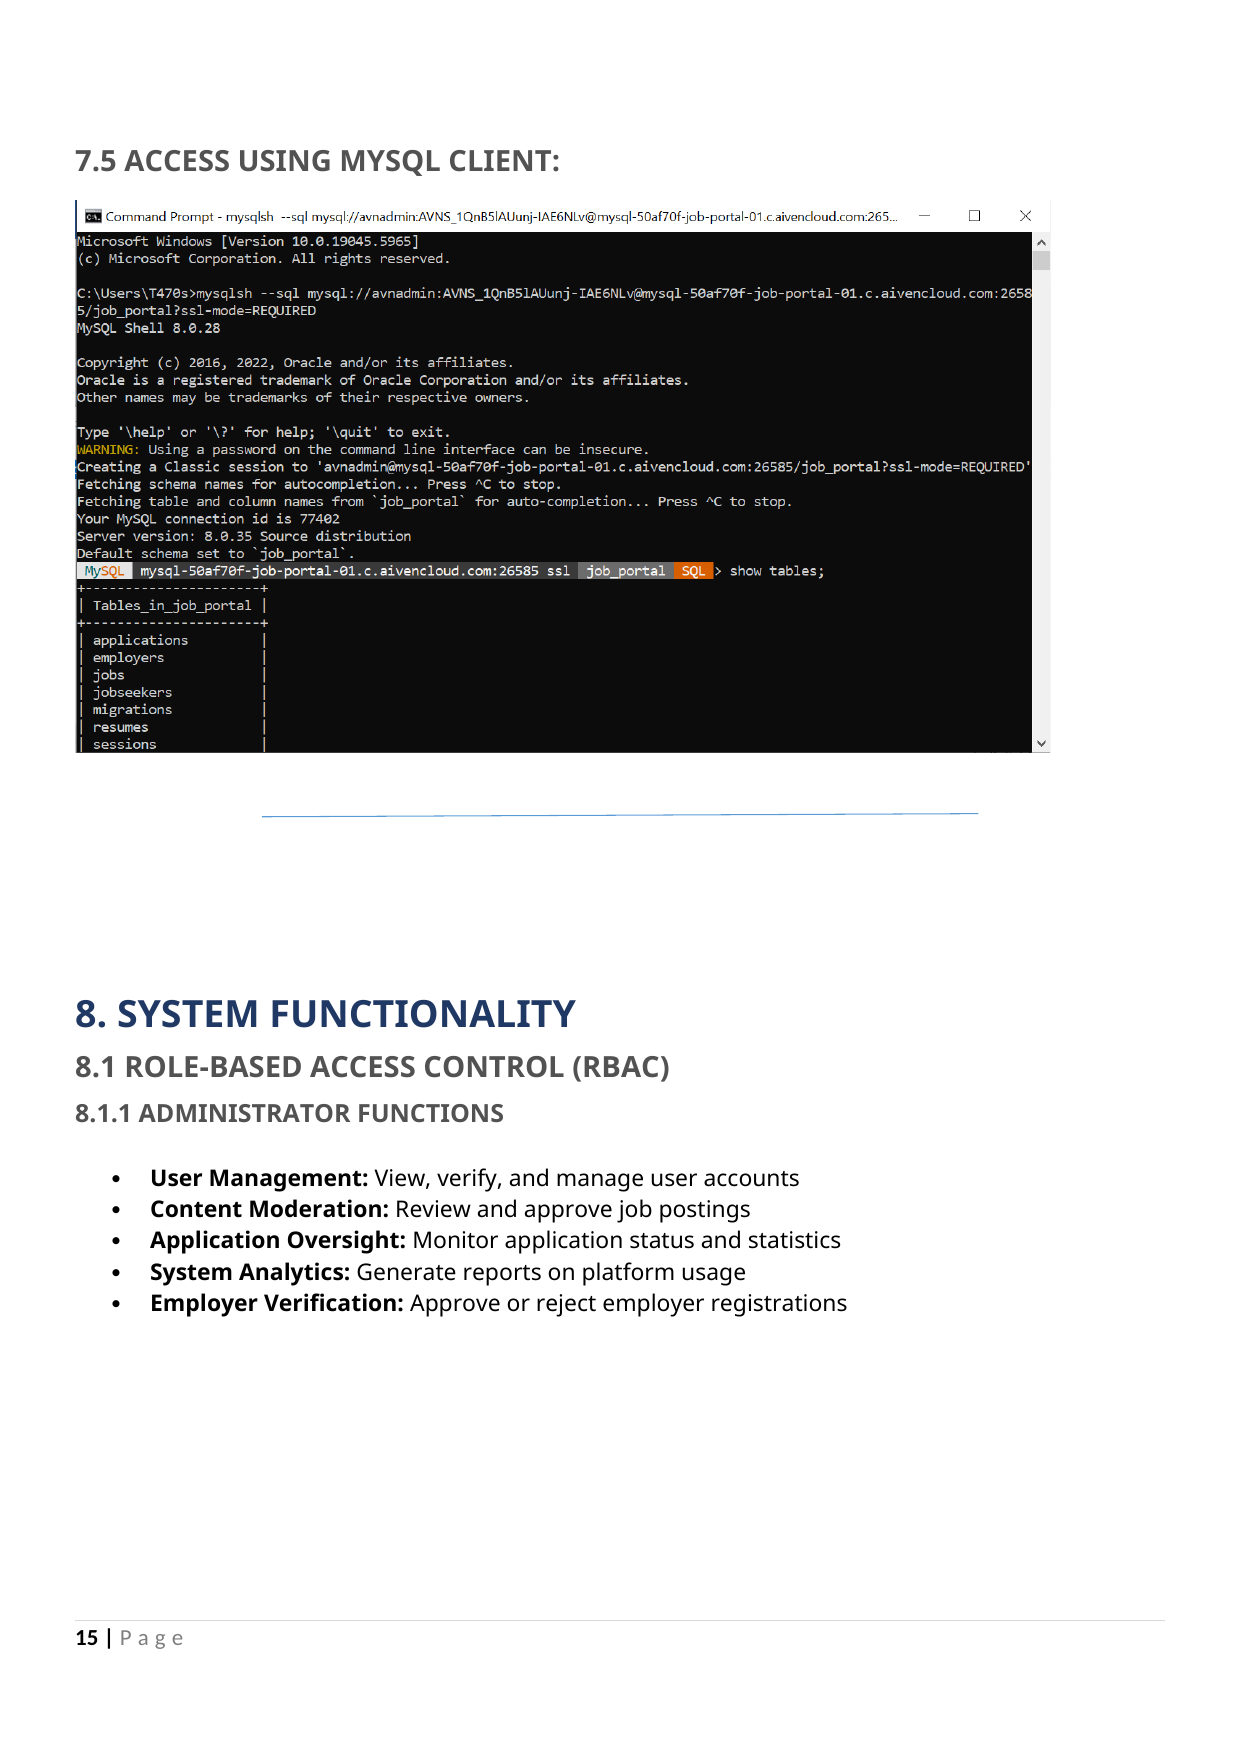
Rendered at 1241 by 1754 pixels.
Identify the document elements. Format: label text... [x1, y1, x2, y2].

list Employer Verification: Approve or reject employer registrations [112, 1287, 1165, 1318]
text 7.5 ACCESS USING MYSQL CLIENT: [75, 141, 1165, 180]
list User Management: View, verify, and manage user accounts [112, 1162, 1165, 1193]
text 8.1 ROLE-BASED ACCESS CONTROL (RBAC) [75, 1046, 1165, 1086]
subtitle 8. SYSTEM FUNCTIONALITY [75, 987, 1165, 1038]
subtitle 8.1.1 ADMINISTRATOR FUNCTIONS [75, 1096, 1165, 1130]
list Application Oversight: Monitor application status and statistics [112, 1224, 1165, 1256]
list Content Moderation: Review and approve job postings [112, 1193, 1165, 1224]
picture [75, 200, 1050, 753]
list System Analytics: Generate reports on platform usage [112, 1256, 1165, 1287]
